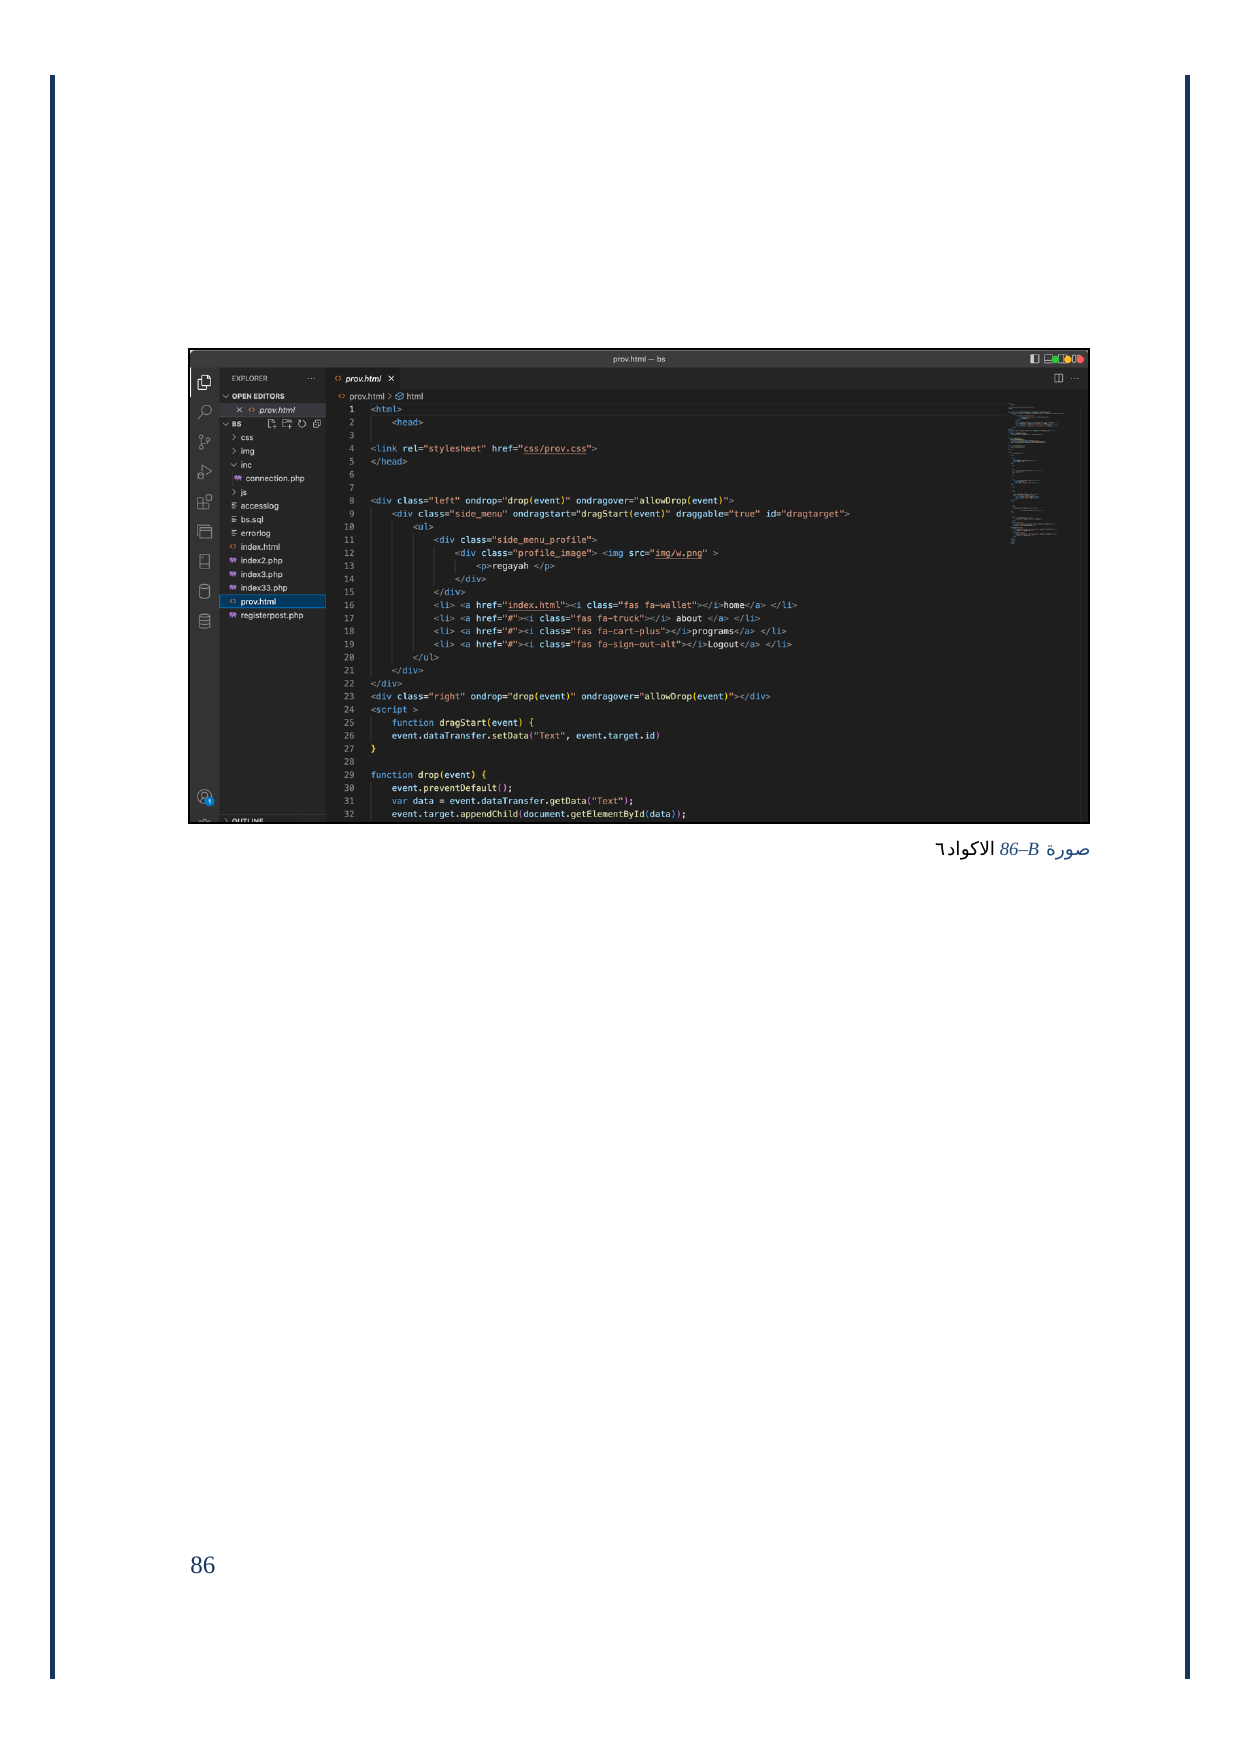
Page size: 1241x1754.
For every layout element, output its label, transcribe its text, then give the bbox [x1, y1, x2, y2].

picture [190, 350, 1088, 822]
